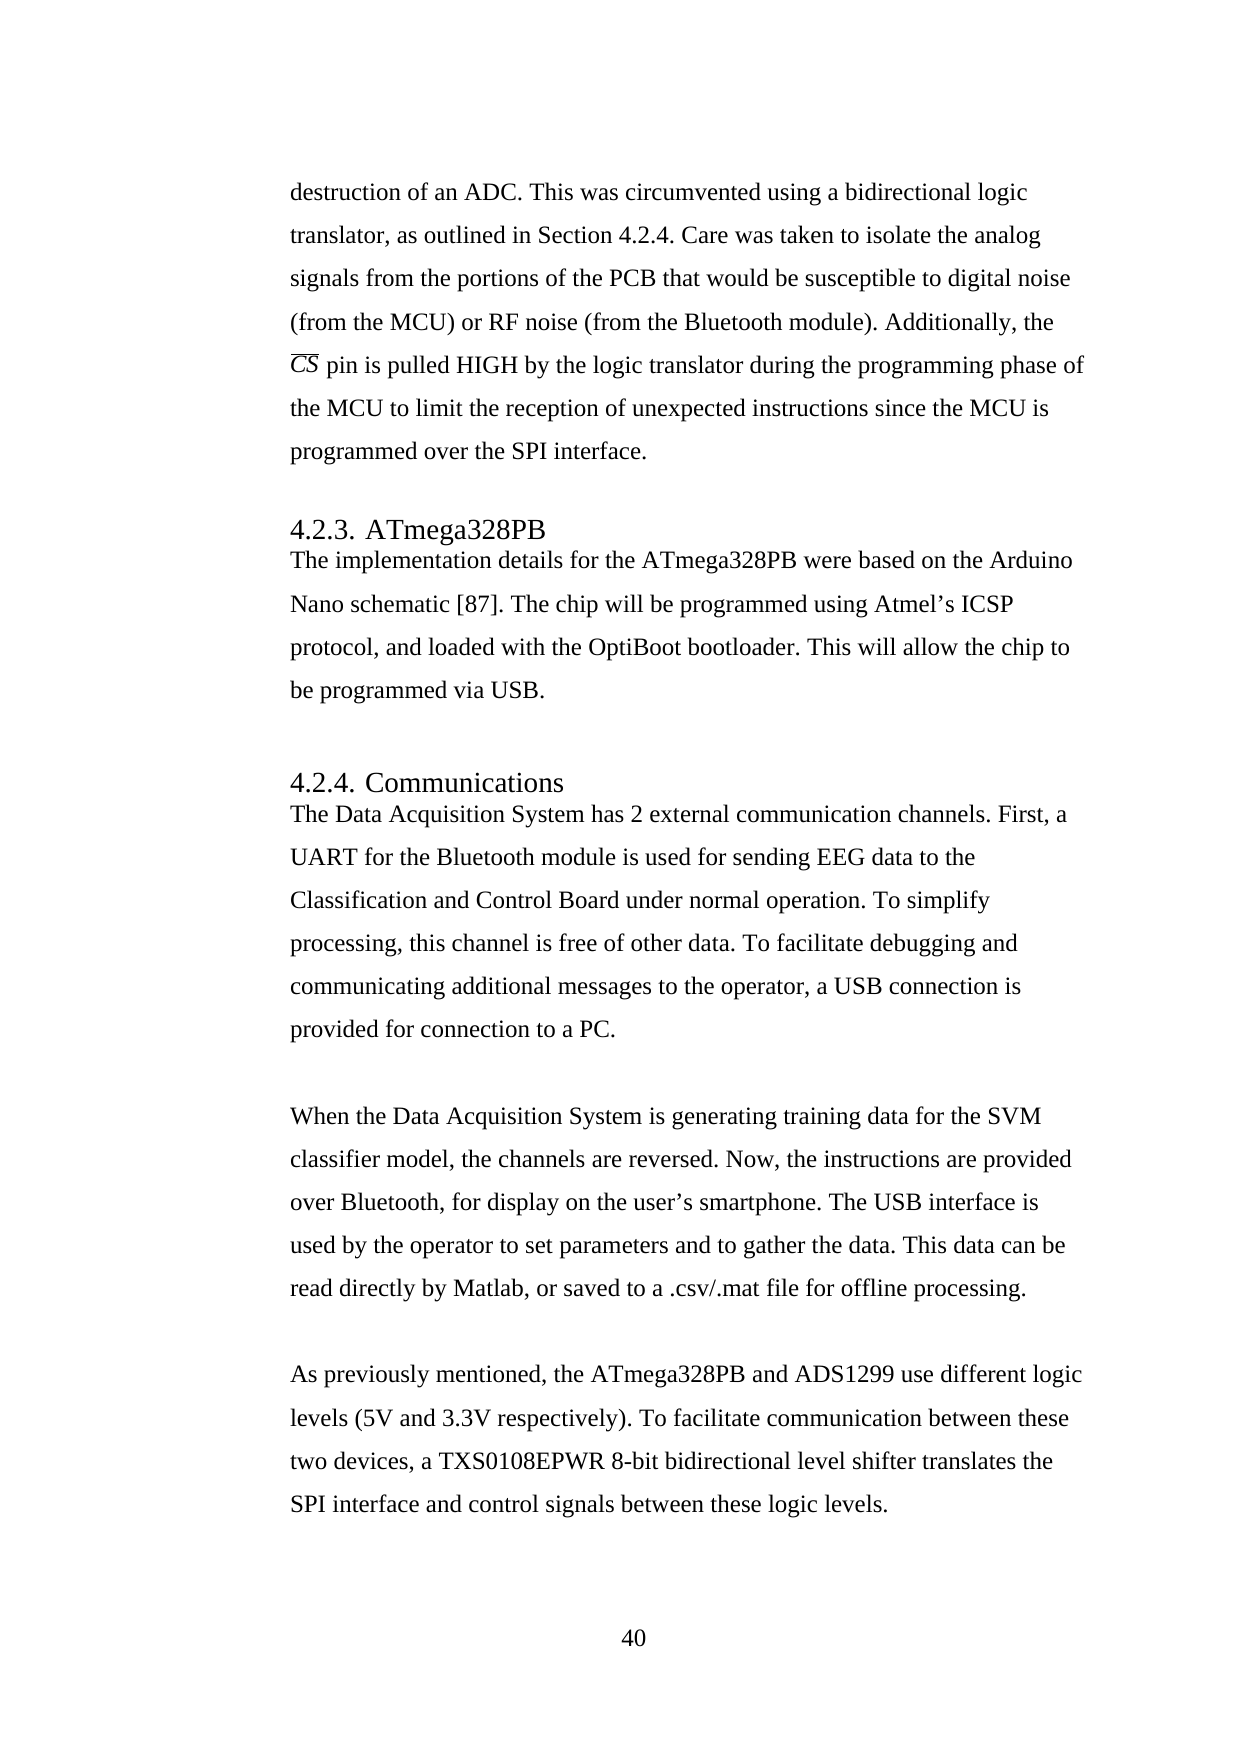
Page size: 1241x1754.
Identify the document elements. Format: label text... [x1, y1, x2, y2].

text The Data Acquisition System has 2 external communication channels. First, a UART for the Bluetooth module is used for sending EEG data to the Classification and Control Board under normal operation. To simplify processing, this channel is free of other data. To facilitate debugging and communicating additional messages to the operator, a USB connection is provided for connection to a PC. [290, 799, 1090, 1043]
subtitle Communications [290, 765, 1090, 799]
text When the Data Acquisition System is generating training data for the SVM classifier model, the channels are reversed. Now, the instructions are provided over Bluetooth, for display on the user’s smartphone. The USB interface is used by the operator to set parameters and to gather the data. This data can be read directly by Matlab, or saved to a .csv/.mat file for offline processing. [290, 1101, 1090, 1302]
subtitle ATmega328PB [290, 512, 1090, 546]
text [290, 177, 1090, 465]
text As previously mentioned, the ATmega328PB and ADS1299 use different logic levels (5V and 3.3V respectively). To facilitate communication between these two devices, a TXS0108EPWR 8-bit bidirectional level shifter translates the SPI interface and control signals between these logic levels. [290, 1359, 1090, 1518]
text The implementation details for the ATmega328PB were based on the Arduino Nano schematic [87]. The chip will be programmed using Atmel’s ICSP protocol, and loaded with the OptiBoot bootloader. This will allow the chip to be programmed via USB. [290, 546, 1090, 704]
